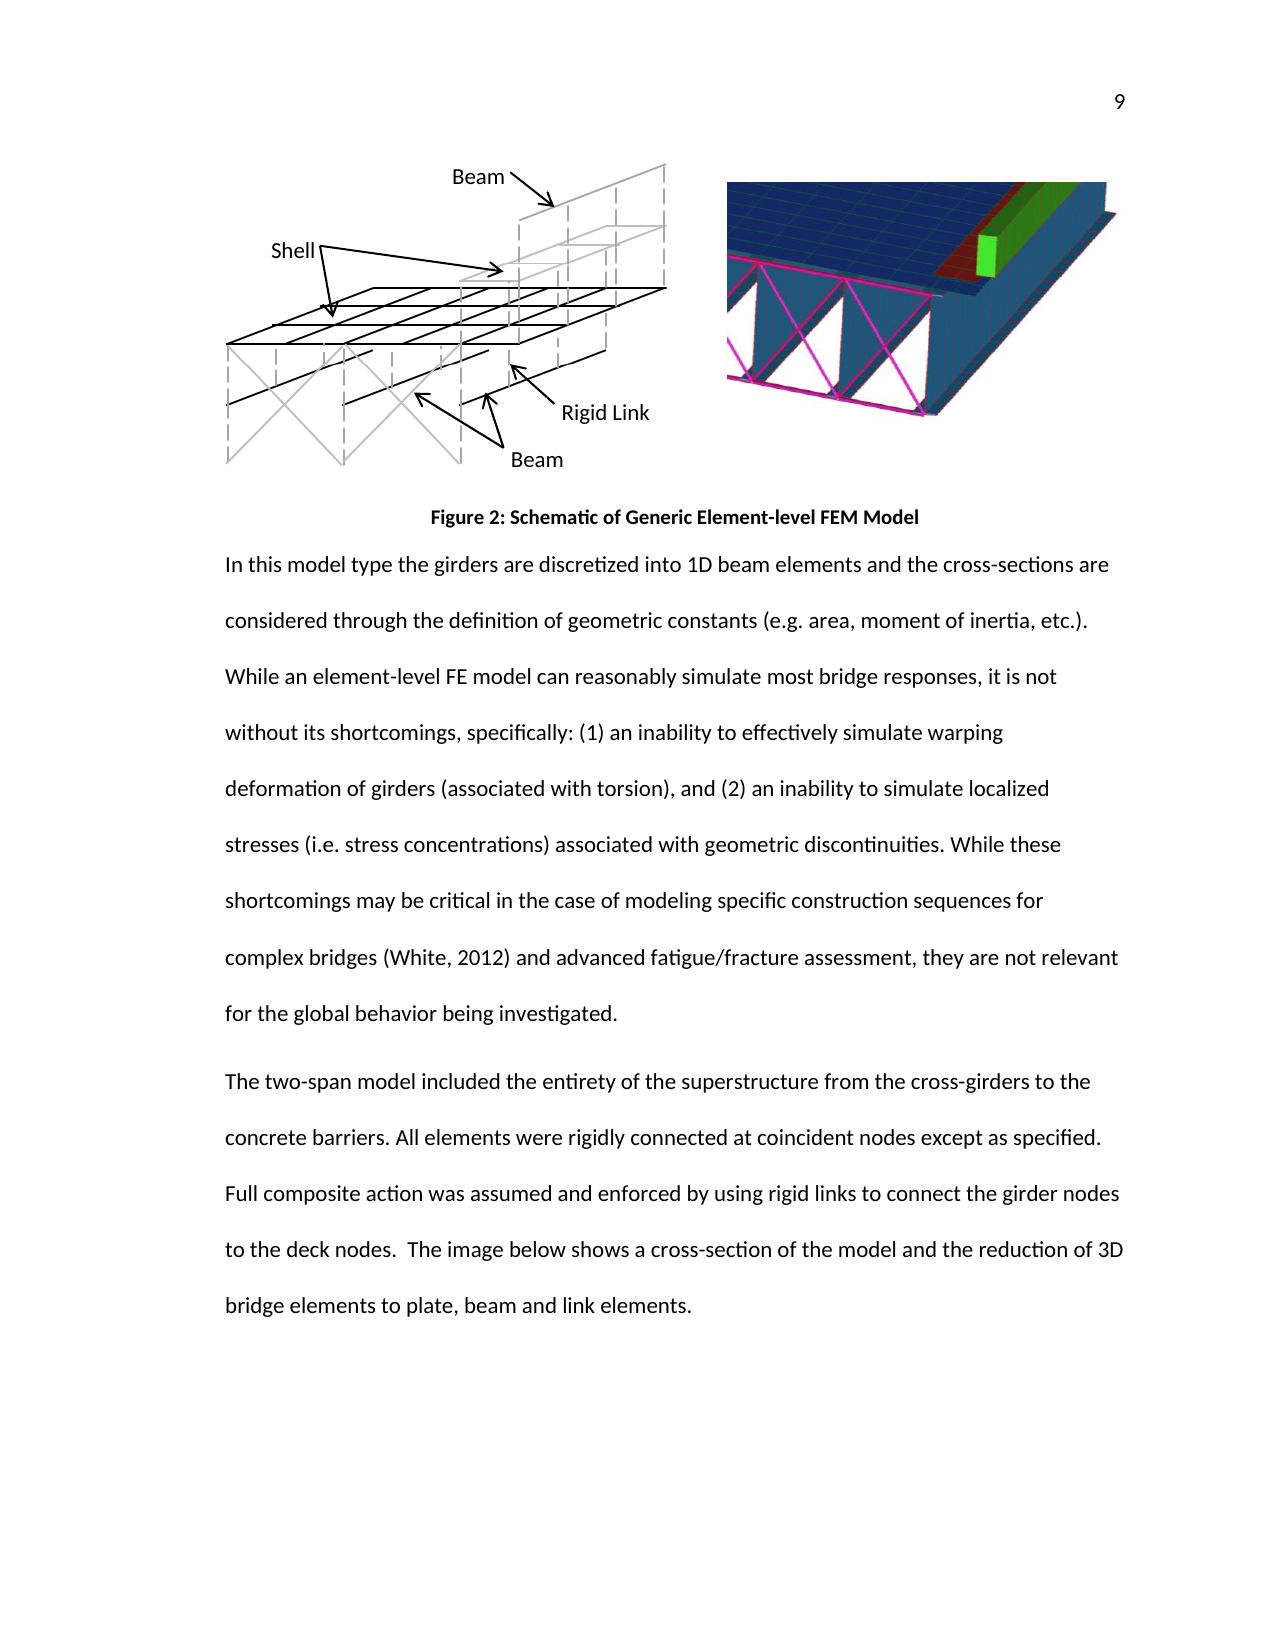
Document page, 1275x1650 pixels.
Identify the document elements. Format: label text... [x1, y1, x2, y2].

text In this model type the girders are discretized into 1D beam elements and the cross-sections are considered through the definition of geometric constants (e.g. area, moment of inertia, etc.). While an element-level FE model can reasonably simulate most bridge responses, it is not without its shortcomings, specifically: (1) an inability to effectively simulate warping deformation of girders (associated with torsion), and (2) an inability to simulate localized stresses (i.e. stress concentrations) associated with geometric discontinuities. While these shortcomings may be critical in the case of modeling specific construction sequences for complex bridges (White, 2012) and advanced fatigue/fracture assessment, they are not relevant for the global behavior being investigated. [225, 550, 1125, 1027]
picture [225, 155, 1126, 472]
text Figure 2: Schematic of Generic Element-level FEM Model [225, 504, 1125, 529]
text The two-span model included the entirety of the superstructure from the cross-girders to the concrete barriers. All elements were rigidly connected at coincident nodes except as specified. Full composite action was assumed and enforced by using rigid links to connect the girder nodes to the deck nodes. The image below shows a cross-section of the model and the reduction of 3D bridge elements to plate, beam and link elements. [225, 1067, 1125, 1319]
